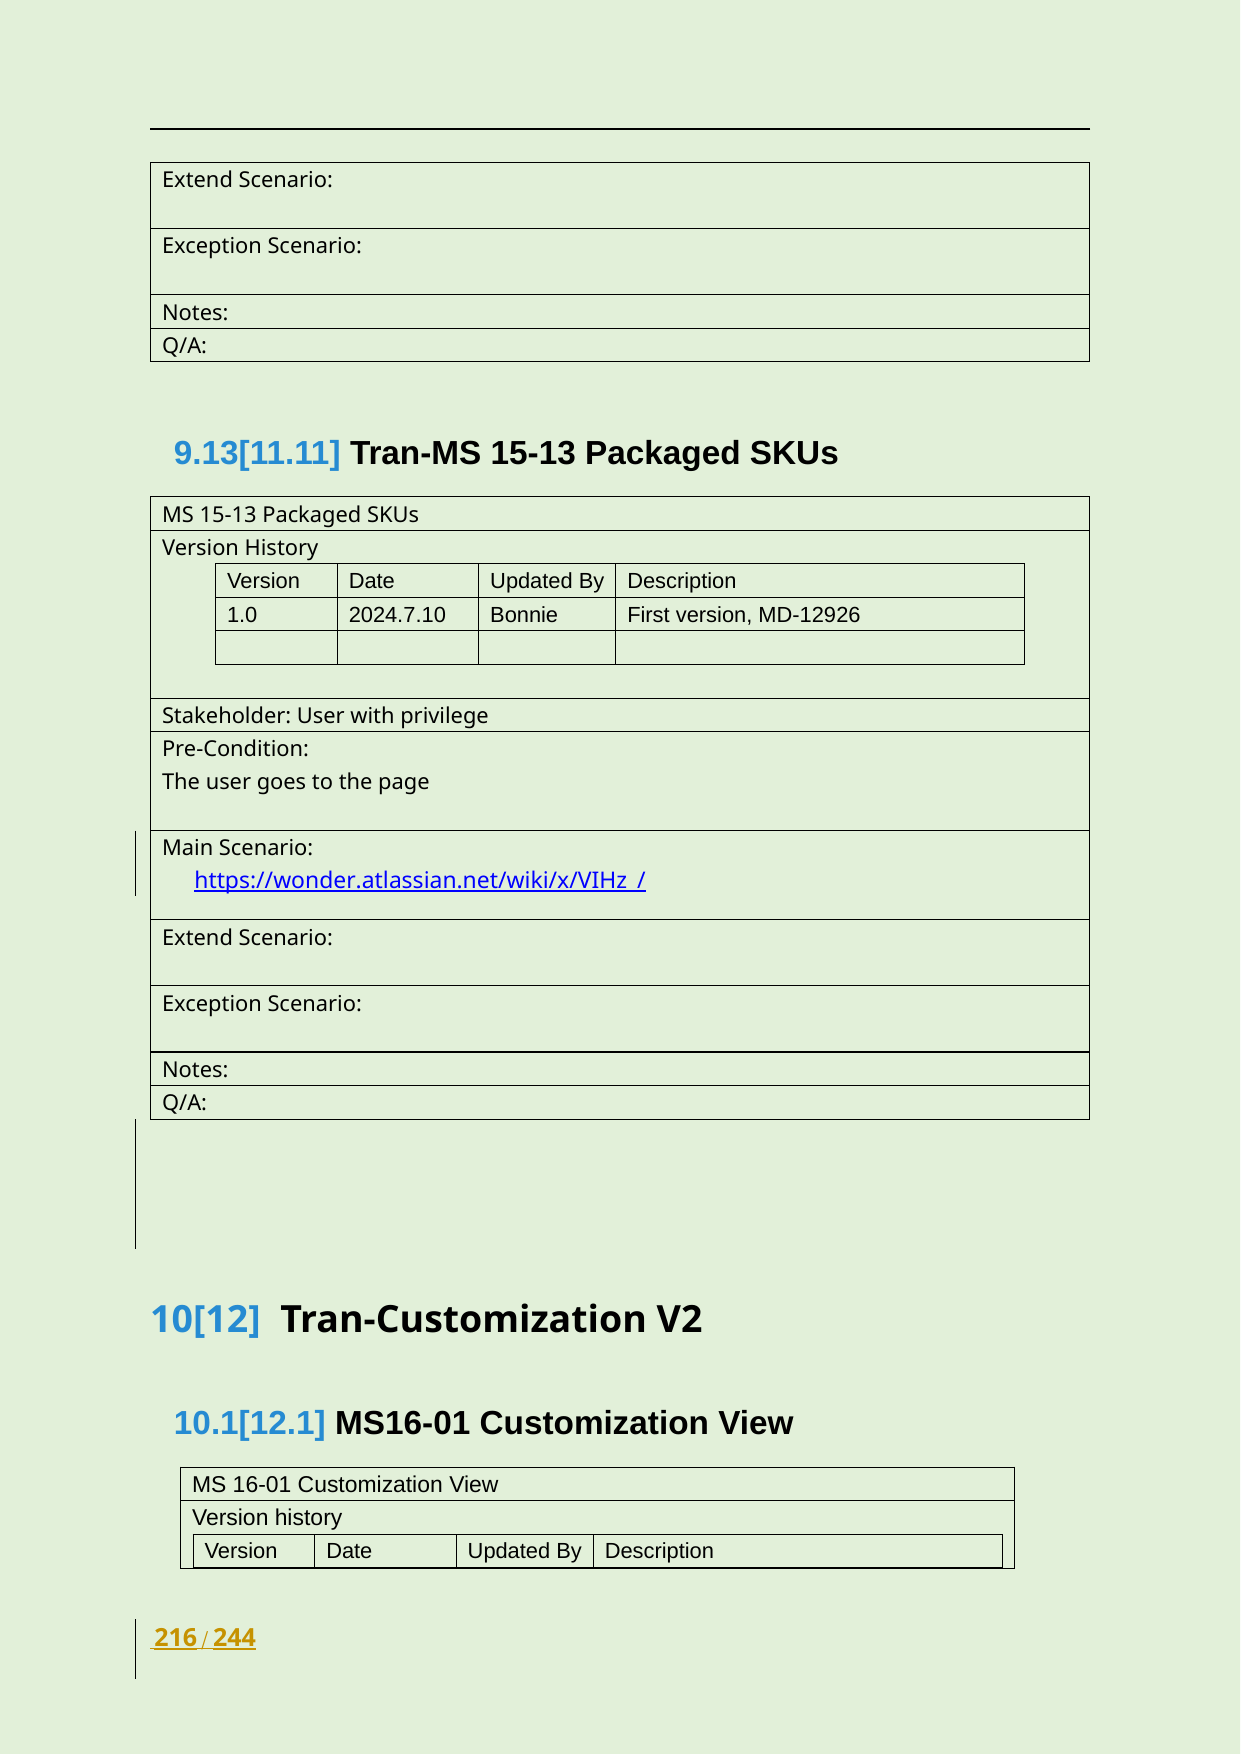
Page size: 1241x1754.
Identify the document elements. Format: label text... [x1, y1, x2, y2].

table_cell Pre-Condition: The user goes to the page [151, 732, 1089, 829]
subtitle Tran-Customization V2 [150, 1285, 1090, 1350]
table_cell Extend Scenario: [151, 163, 1089, 228]
table_cell Notes: [151, 1053, 1089, 1085]
table_cell Q/A: [151, 1086, 1089, 1118]
table_cell Stakeholder: User with privilege [151, 699, 1089, 731]
table_cell Exception Scenario: [151, 986, 1089, 1051]
table_header MS 16-01 Customization View [181, 1468, 1014, 1500]
table_cell Version history [181, 1501, 1014, 1568]
table_cell Exception Scenario: [151, 229, 1089, 294]
table_cell Version History [151, 531, 1089, 697]
subtitle MS16-01 Customization View [174, 1390, 1090, 1455]
table_cell Q/A: [151, 329, 1089, 361]
subtitle Tran-MS 15-13 Packaged SKUs [174, 420, 1090, 485]
table_cell Extend Scenario: [151, 920, 1089, 985]
table_cell Notes: [151, 295, 1089, 328]
table_header MS 15-13 Packaged SKUs [151, 497, 1089, 530]
table_cell Main Scenario: https://wonder.atlassian.net/wiki/x/VIHz_/ [151, 831, 1089, 919]
